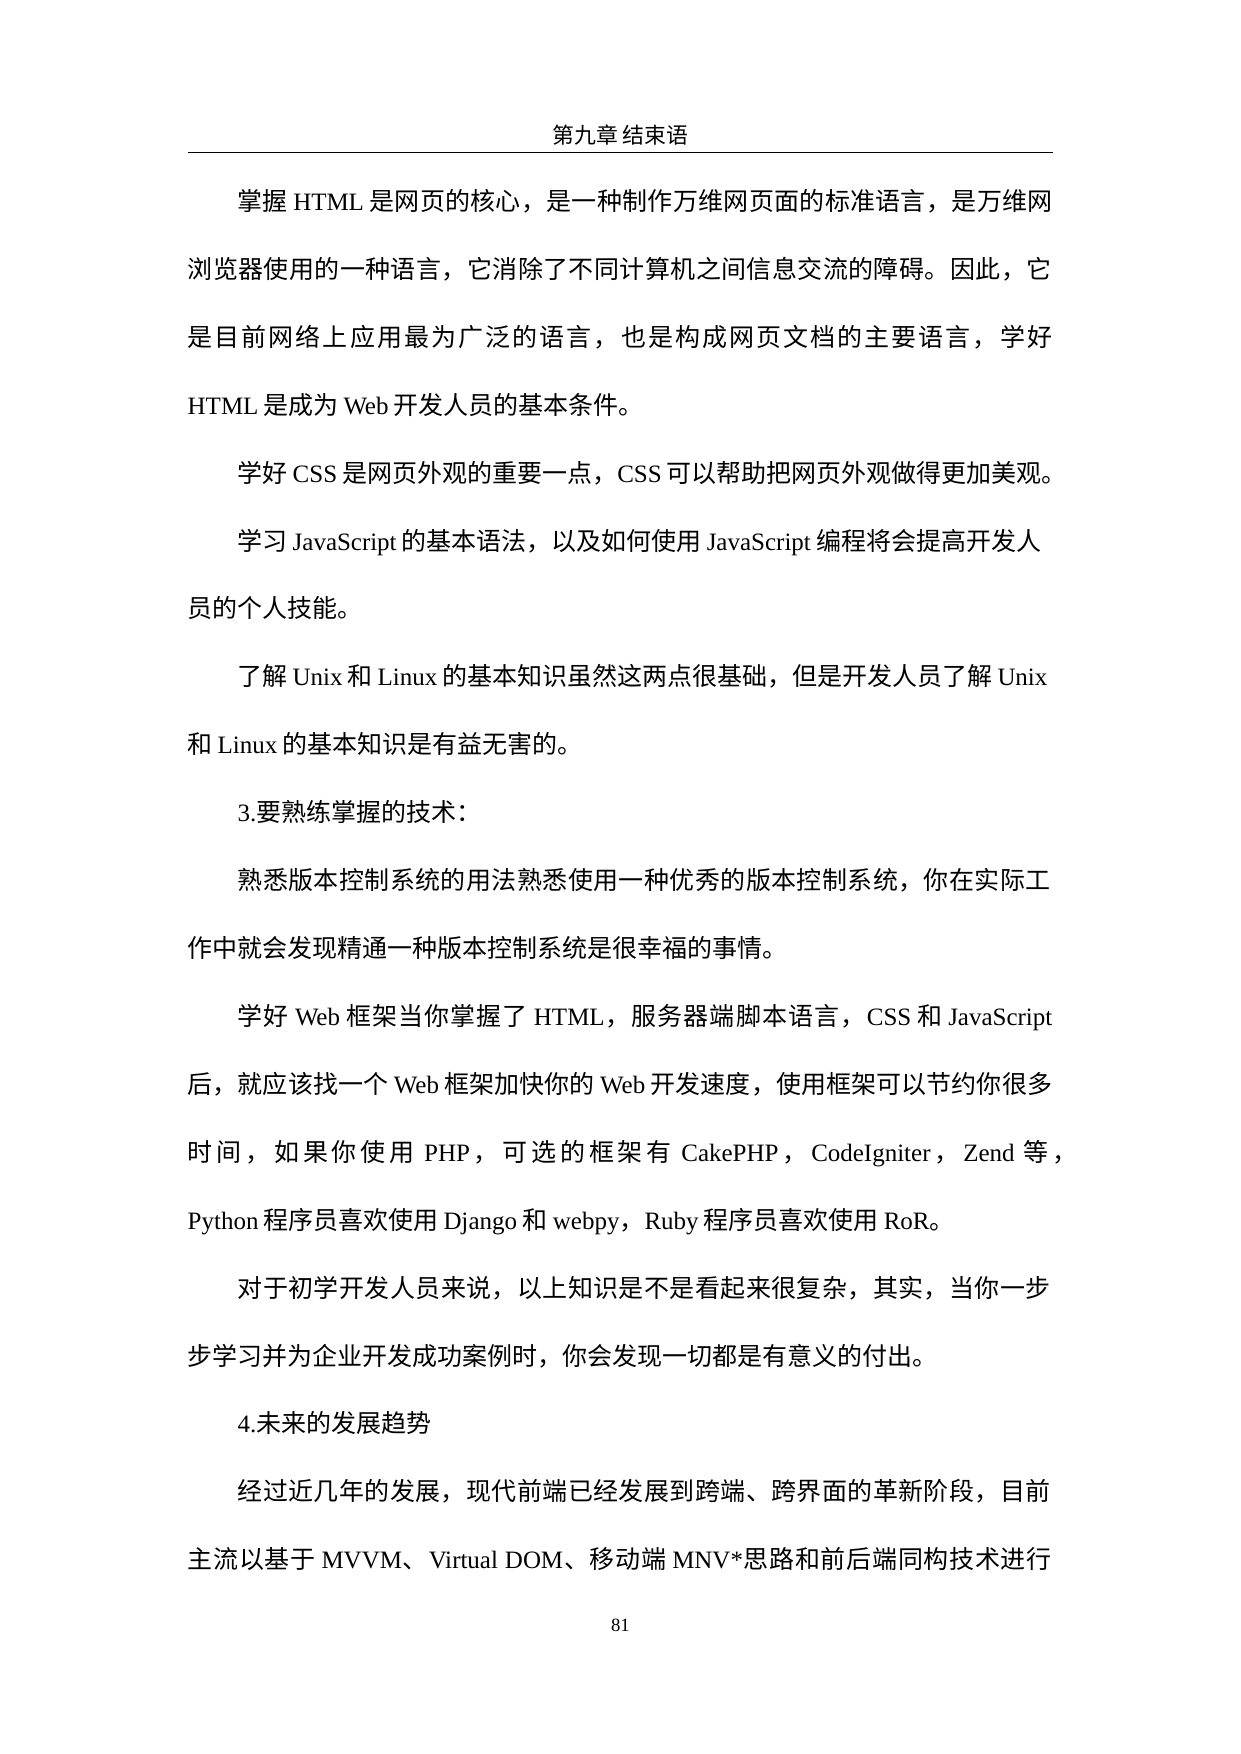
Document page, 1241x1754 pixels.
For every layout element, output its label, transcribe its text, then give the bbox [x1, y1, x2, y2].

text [187, 1456, 1053, 1592]
text 4.未来的发展趋势 [187, 1388, 1053, 1456]
text 学习JavaScript的基本语法，以及如何使用JavaScript编程将会提高开发人员的个人技能。 [187, 505, 1053, 641]
text 了解Unix和Linux的基本知识虽然这两点很基础，但是开发人员了解Unix和Linux的基本知识是有益无害的。 [187, 641, 1053, 777]
text 掌握HTML是网页的核心，是一种制作万维网页面的标准语言，是万维网浏览器使用的一种语言，它消除了不同计算机之间信息交流的障碍。因此，它是目前网络上应用最为广泛的语言，也是构成网页文档的主要语言，学好HTML是成为Web开发人员的基本条件。 [187, 166, 1053, 437]
text 熟悉版本控制系统的用法熟悉使用一种优秀的版本控制系统，你在实际工作中就会发现精通一种版本控制系统是很幸福的事情。 [187, 845, 1053, 981]
text 学好CSS是网页外观的重要一点，CSS可以帮助把网页外观做得更加美观。 [187, 437, 1053, 505]
text 学好Web框架当你掌握了HTML，服务器端脚本语言，CSS和JavaScript后，就应该找一个Web框架加快你的Web开发速度，使用框架可以节约你很多时间，如果你使用PHP，可选的框架有CakePHP，CodeIgniter，Zend等，Python程序员喜欢使用Django和 webpy，Ruby程序员喜欢使用RoR。 [187, 981, 1053, 1252]
text 3.要熟练掌握的技术： [187, 777, 1053, 845]
text 对于初学开发人员来说，以上知识是不是看起来很复杂，其实，当你一步步学习并为企业开发成功案例时，你会发现一切都是有意义的付出。 [187, 1252, 1053, 1388]
